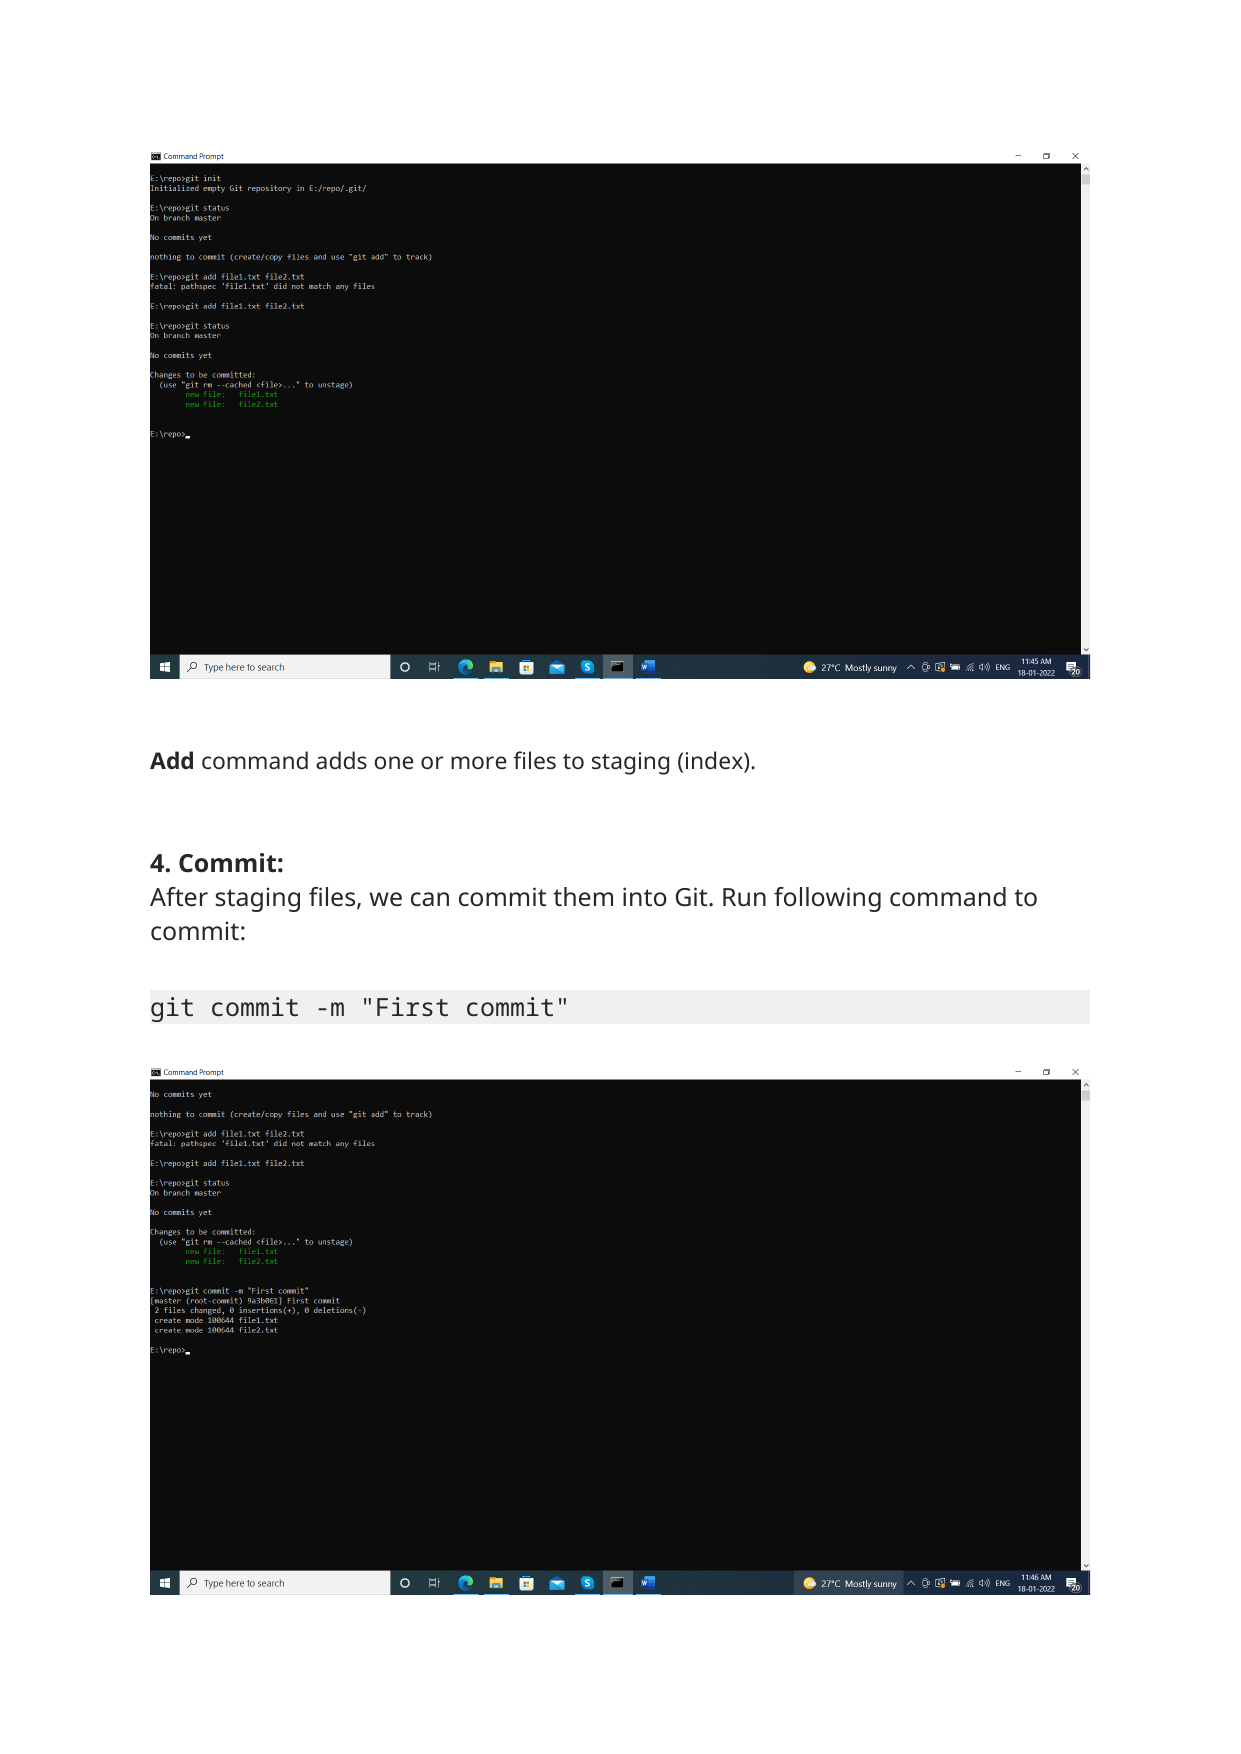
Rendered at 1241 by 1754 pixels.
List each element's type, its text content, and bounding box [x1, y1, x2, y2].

picture [150, 150, 1091, 679]
text Add command adds one or more files to staging (index). [150, 744, 1090, 776]
text After staging files, we can commit them into Git. Run following command to commit: [150, 879, 1090, 948]
text git commit -m "First commit" [150, 990, 1090, 1024]
text 4. Commit: [150, 845, 1090, 879]
picture [150, 1065, 1091, 1595]
